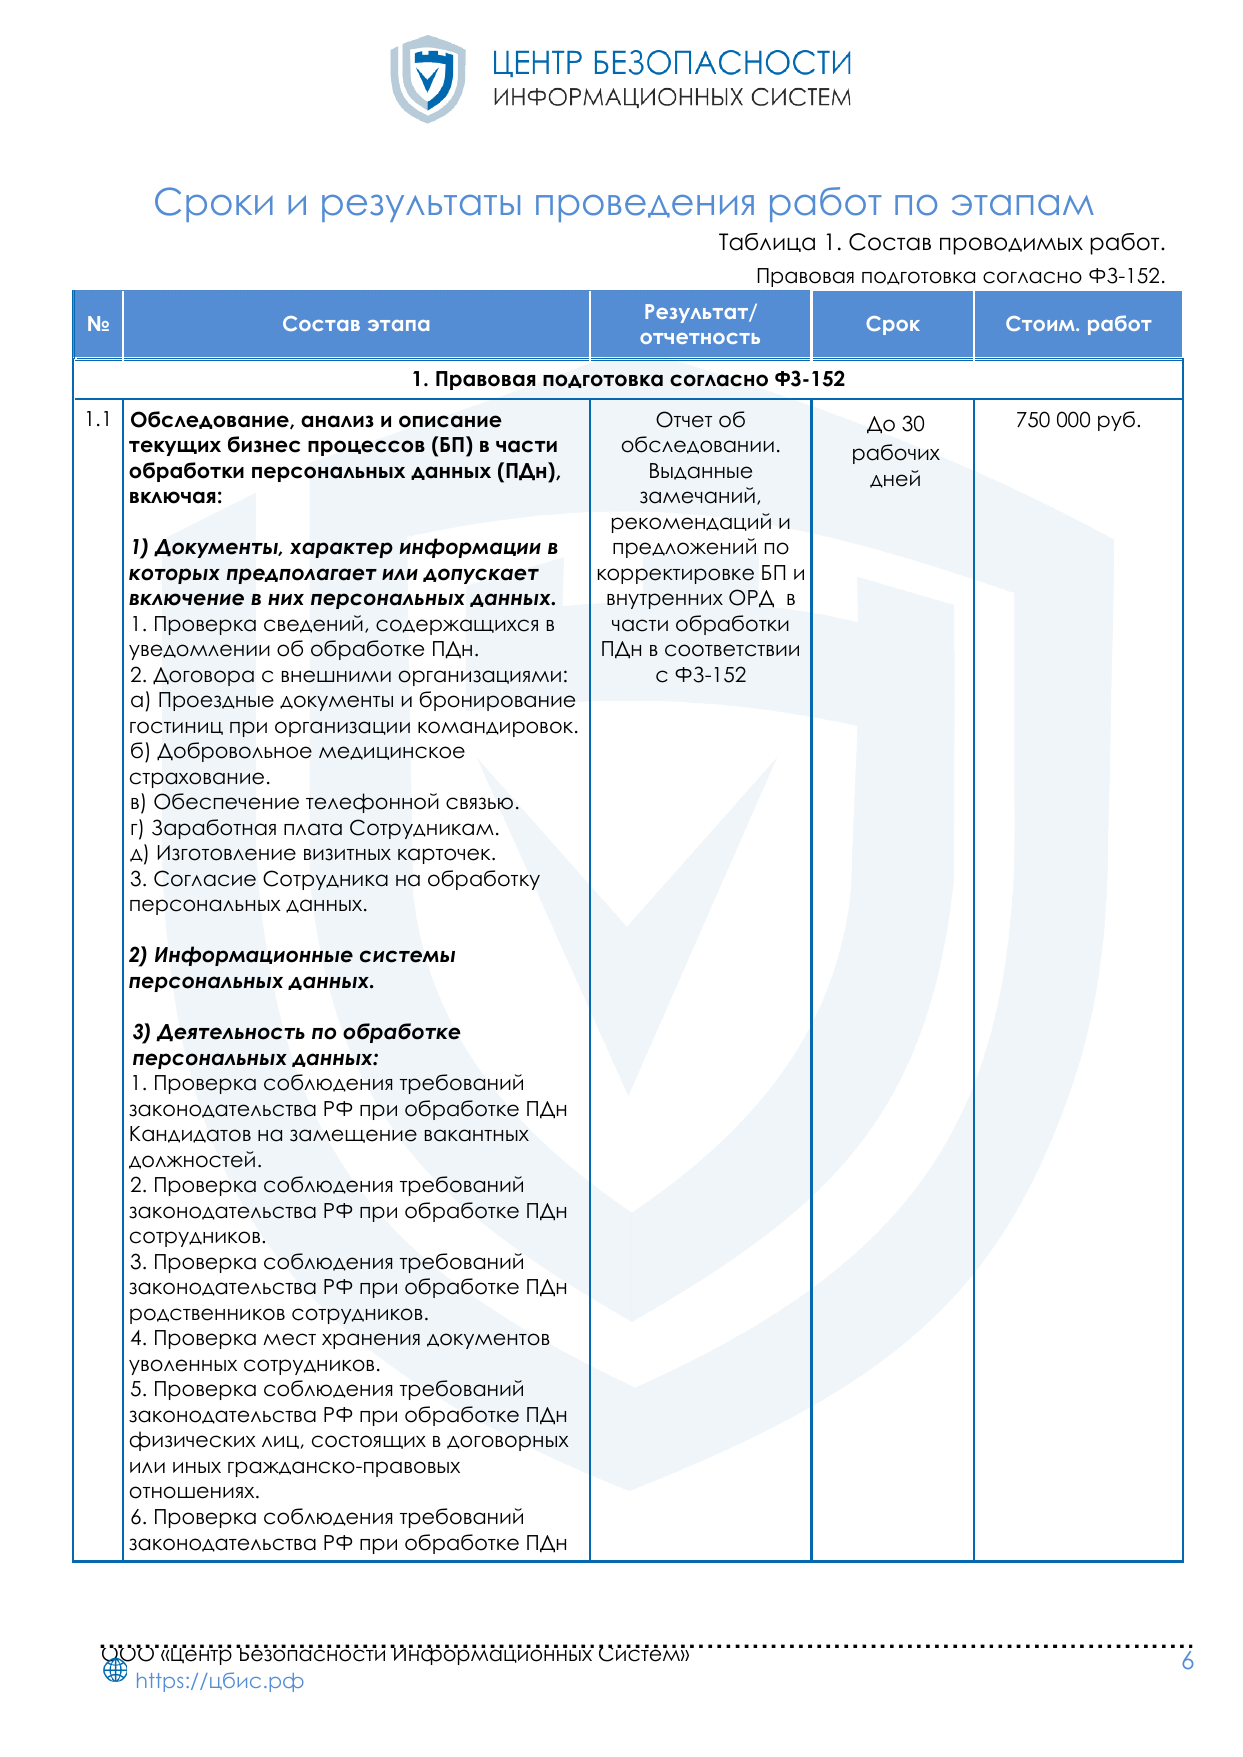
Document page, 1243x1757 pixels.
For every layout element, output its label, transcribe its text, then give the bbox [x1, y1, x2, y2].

table_header Состав этапа [123, 290, 590, 357]
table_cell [124, 400, 589, 1560]
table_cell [591, 400, 810, 1560]
table_cell 1.1 [74, 398, 122, 1560]
table_header Срок [813, 291, 973, 357]
table_header Результат/отчетность [591, 290, 810, 357]
picture [103, 1657, 128, 1682]
table_cell 1. Правовая подготовка согласно ФЗ-152 [74, 358, 1182, 398]
text Сроки и результаты проведения работ по этапам [153, 178, 1184, 224]
table_cell До 30 рабочих дней [813, 400, 973, 1560]
picture [96, 1644, 1193, 1648]
table_header Стоим. работ [975, 291, 1182, 357]
picture [390, 34, 851, 124]
table_header № [75, 290, 122, 357]
table_cell 750 000 руб. [975, 400, 1182, 1560]
text Правовая подготовка согласно ФЗ-152. [58, 257, 1166, 290]
text Таблица 1. Состав проводимых работ. [58, 224, 1166, 257]
